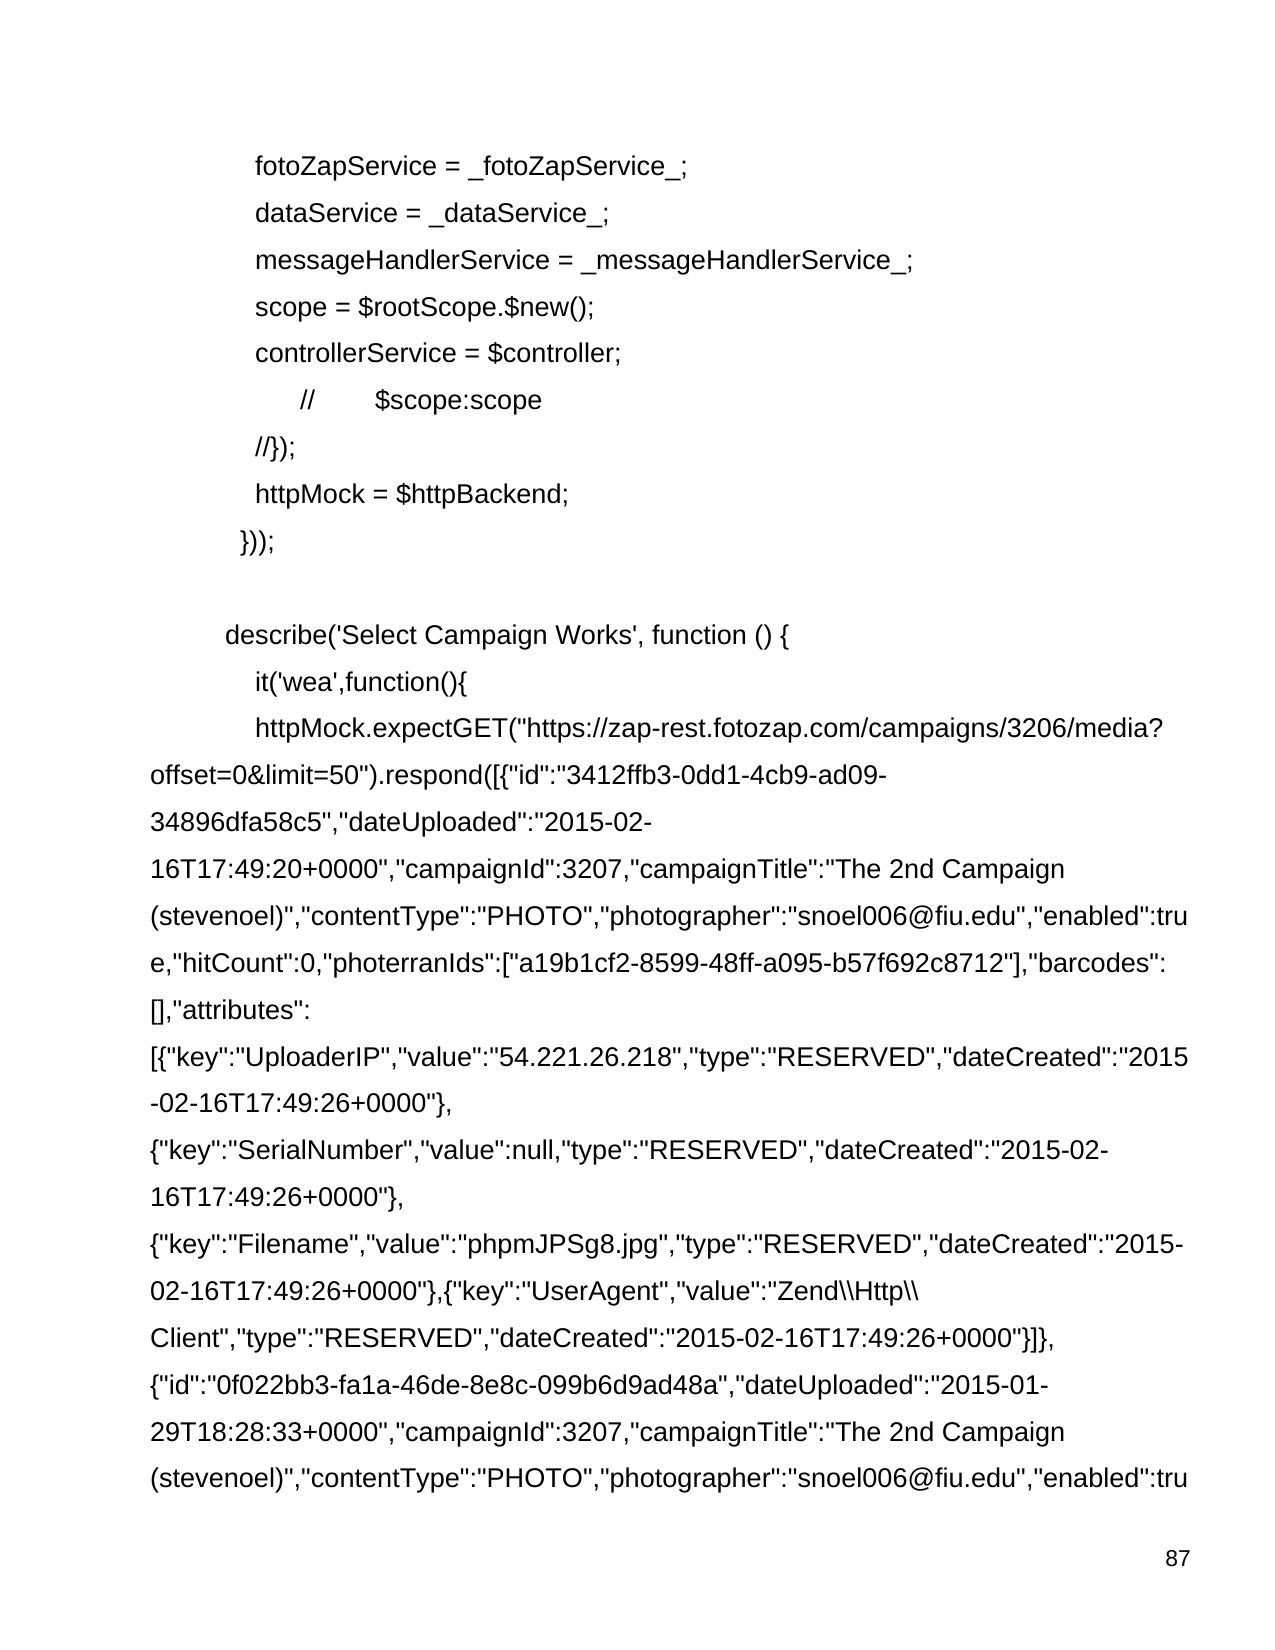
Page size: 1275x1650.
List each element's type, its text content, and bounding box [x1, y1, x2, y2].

text scope = $rootScope.$new(); [150, 291, 1191, 322]
text })); [150, 525, 1191, 556]
text fotoZapService = _fotoZapService_; [150, 150, 1191, 181]
text dataService = _dataService_; [150, 197, 1191, 228]
text controllerService = $controller; [150, 337, 1191, 369]
text httpMock = $httpBackend; [150, 478, 1191, 509]
text messageHandlerService = _messageHandlerService_; [150, 244, 1191, 275]
text describe('Select Campaign Works', function () { [150, 619, 1191, 650]
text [150, 712, 1191, 1494]
text // $scope:scope [150, 384, 1191, 416]
text //}); [150, 431, 1191, 462]
text it('wea',function(){ [150, 666, 1191, 697]
